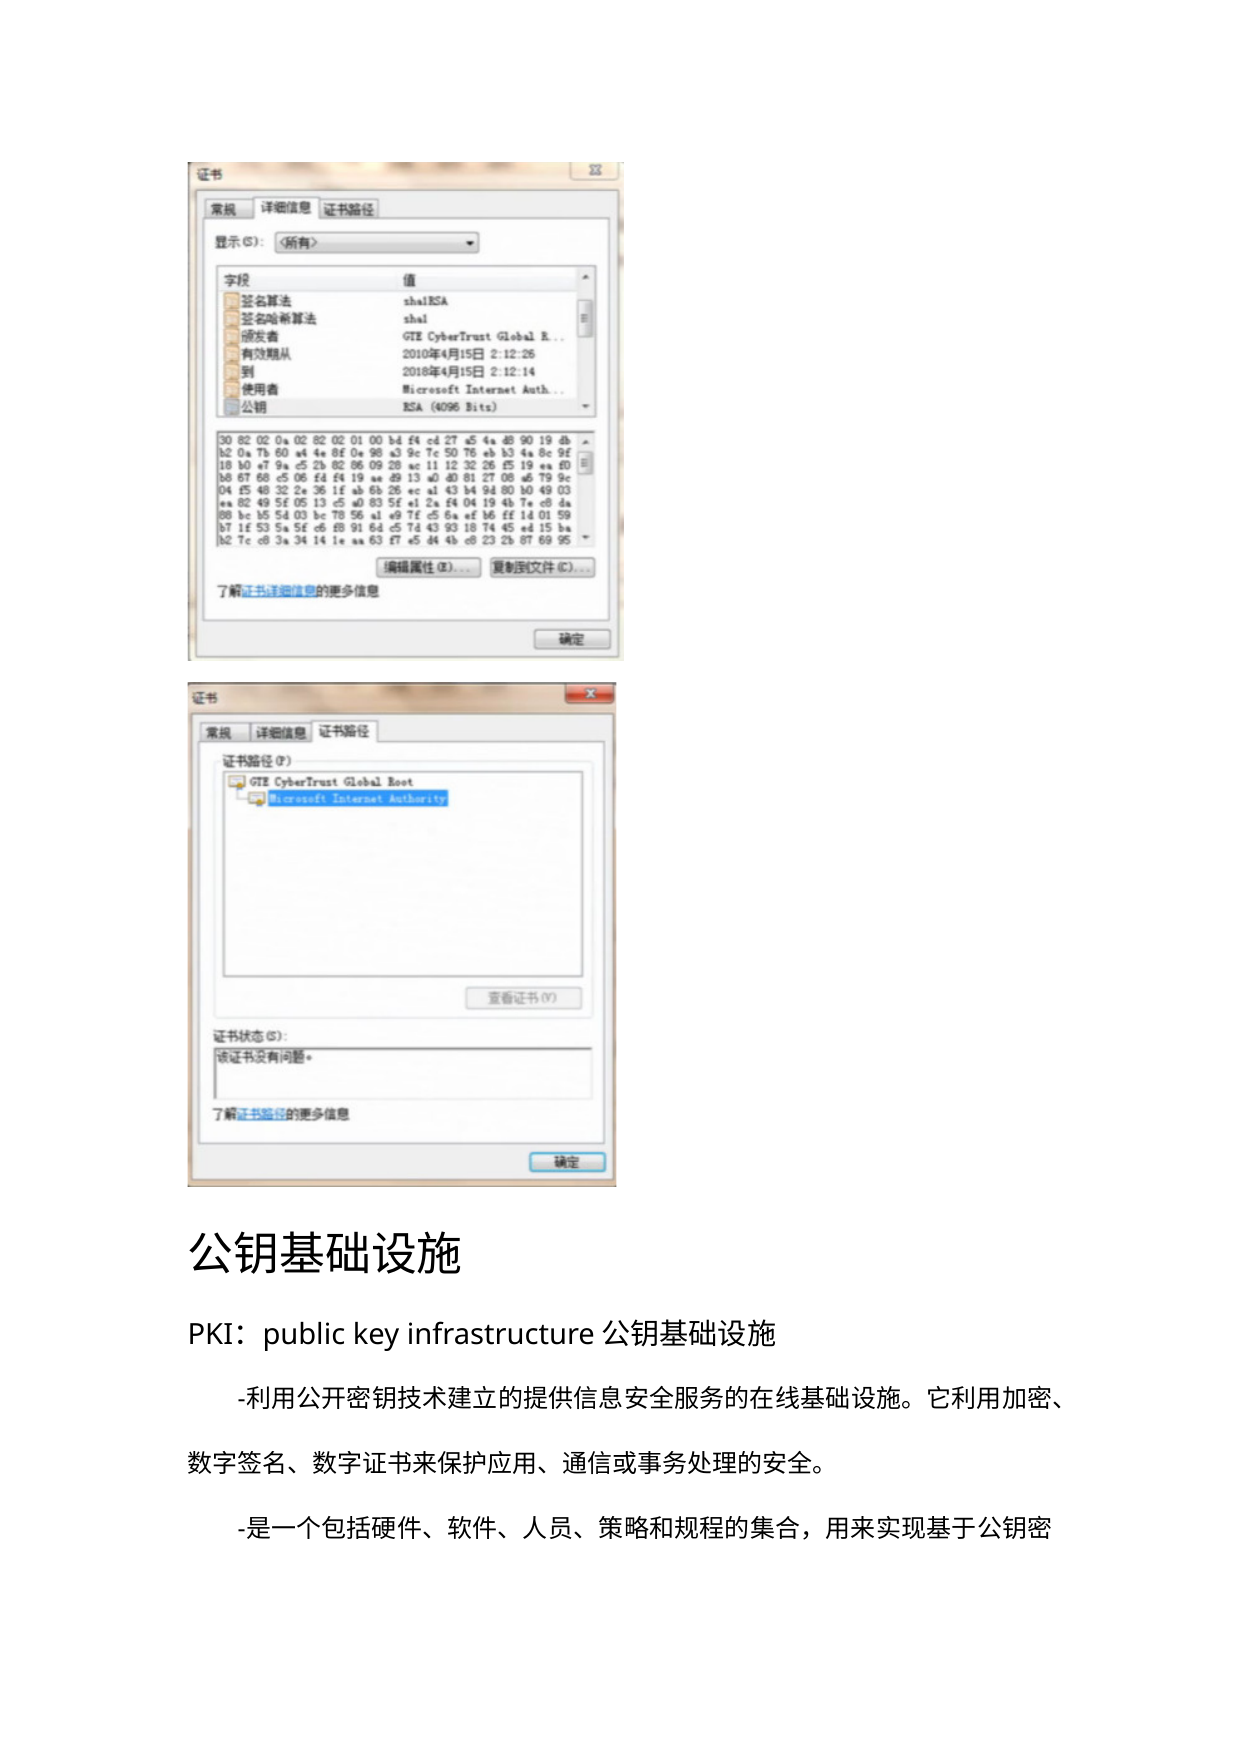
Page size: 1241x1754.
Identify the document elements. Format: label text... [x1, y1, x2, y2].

picture [187, 162, 624, 661]
text -利用公开密钥技术建立的提供信息安全服务的在线基础设施。它利用加密、数字签名、数字证书来保护应用、通信或事务处理的安全。 [187, 1364, 1053, 1494]
text PKI：public key infrastructure公钥基础设施 [187, 1299, 1053, 1364]
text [187, 1494, 1053, 1559]
picture [187, 682, 617, 1187]
text 公钥基础设施 [187, 1202, 1053, 1299]
